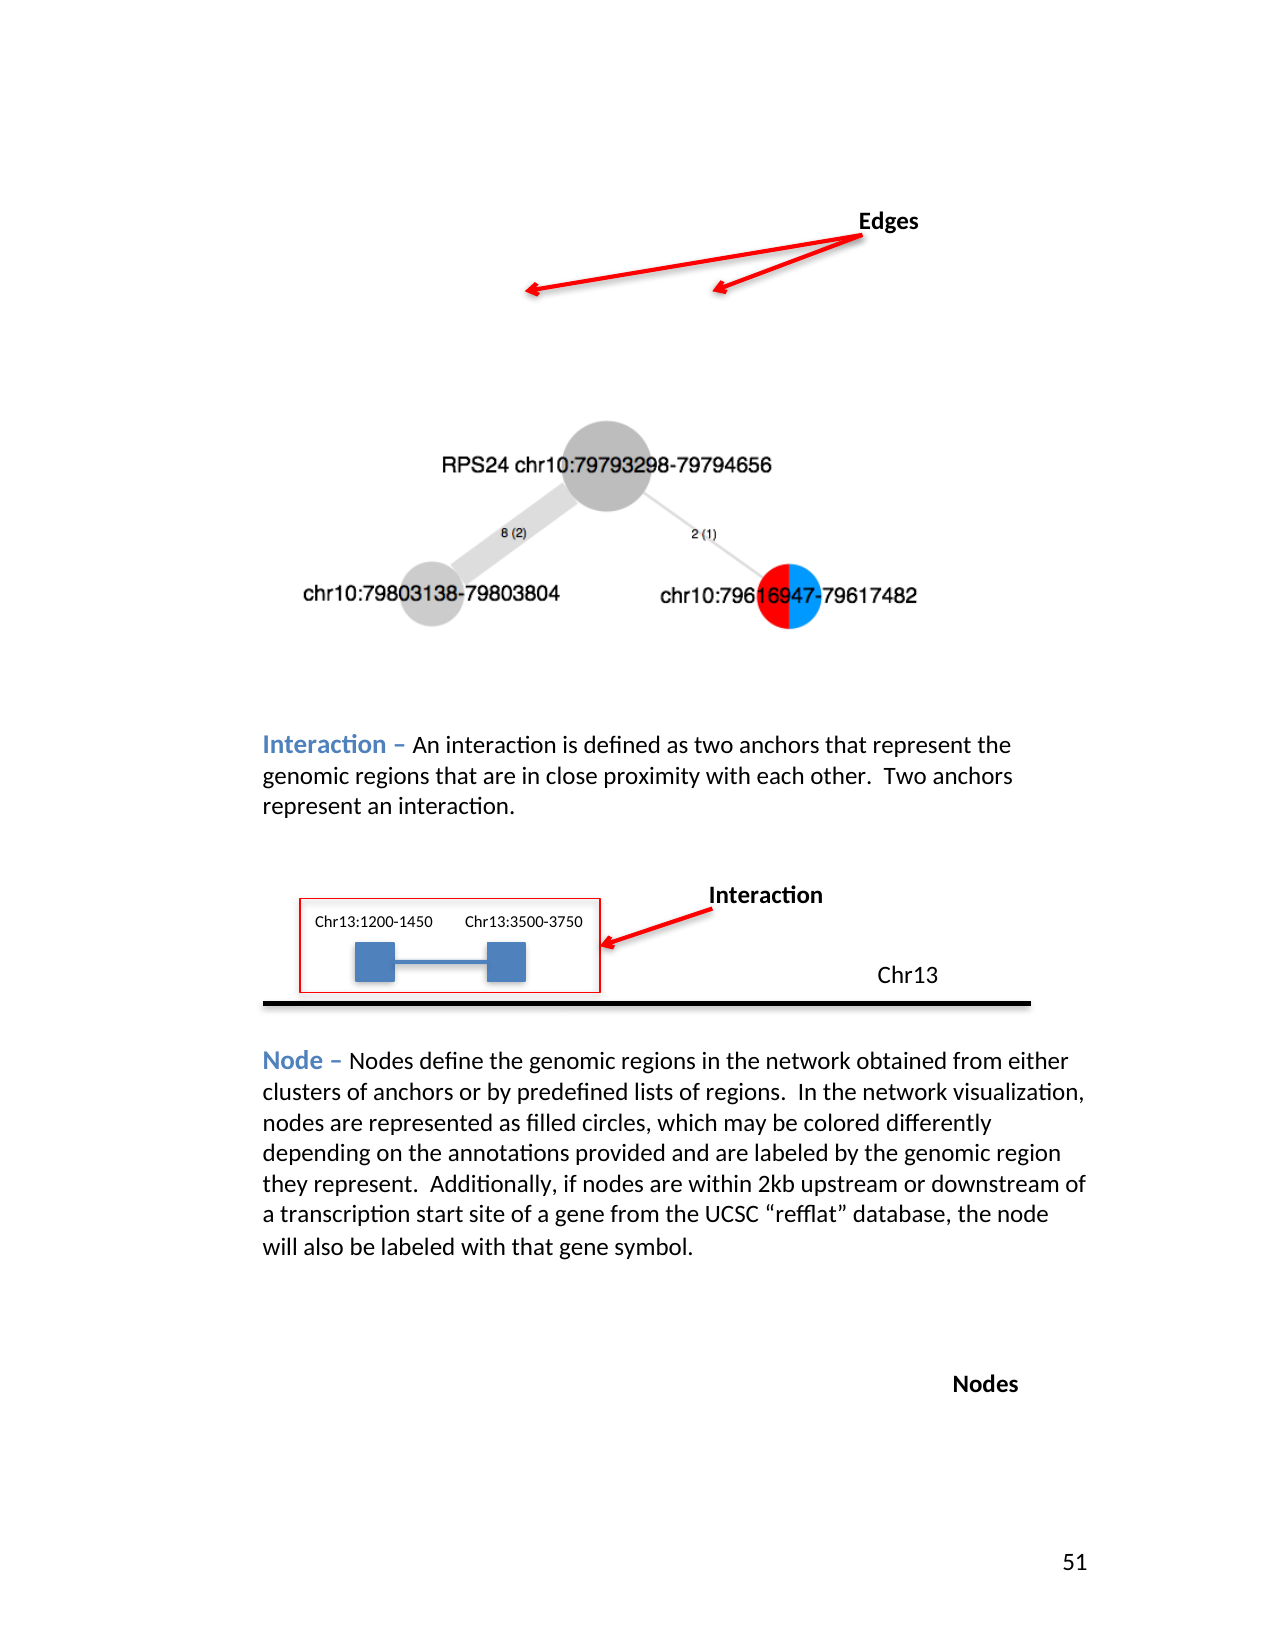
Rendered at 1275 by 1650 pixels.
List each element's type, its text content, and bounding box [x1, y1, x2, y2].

picture [262, 401, 957, 653]
subtitle Node – Nodes define the genomic regions in the network obtained from either clusters of anchors or by predefined lists of regions. In the network visualization, nodes are represented as filled circles, which may be colored differently depending on the annotations provided and are labeled by the genomic region they represent. Additionally, if nodes are within 2kb upstream or downstream of a transcription start site of a gene from the UCSC “refflat” database, the node will also be labeled with that gene symbol. [262, 1043, 1087, 1262]
subtitle Interaction – An interaction is defined as two anchors that represent the genomic regions that are in close proximity with each other. Two anchors represent an interaction. [262, 727, 1087, 821]
